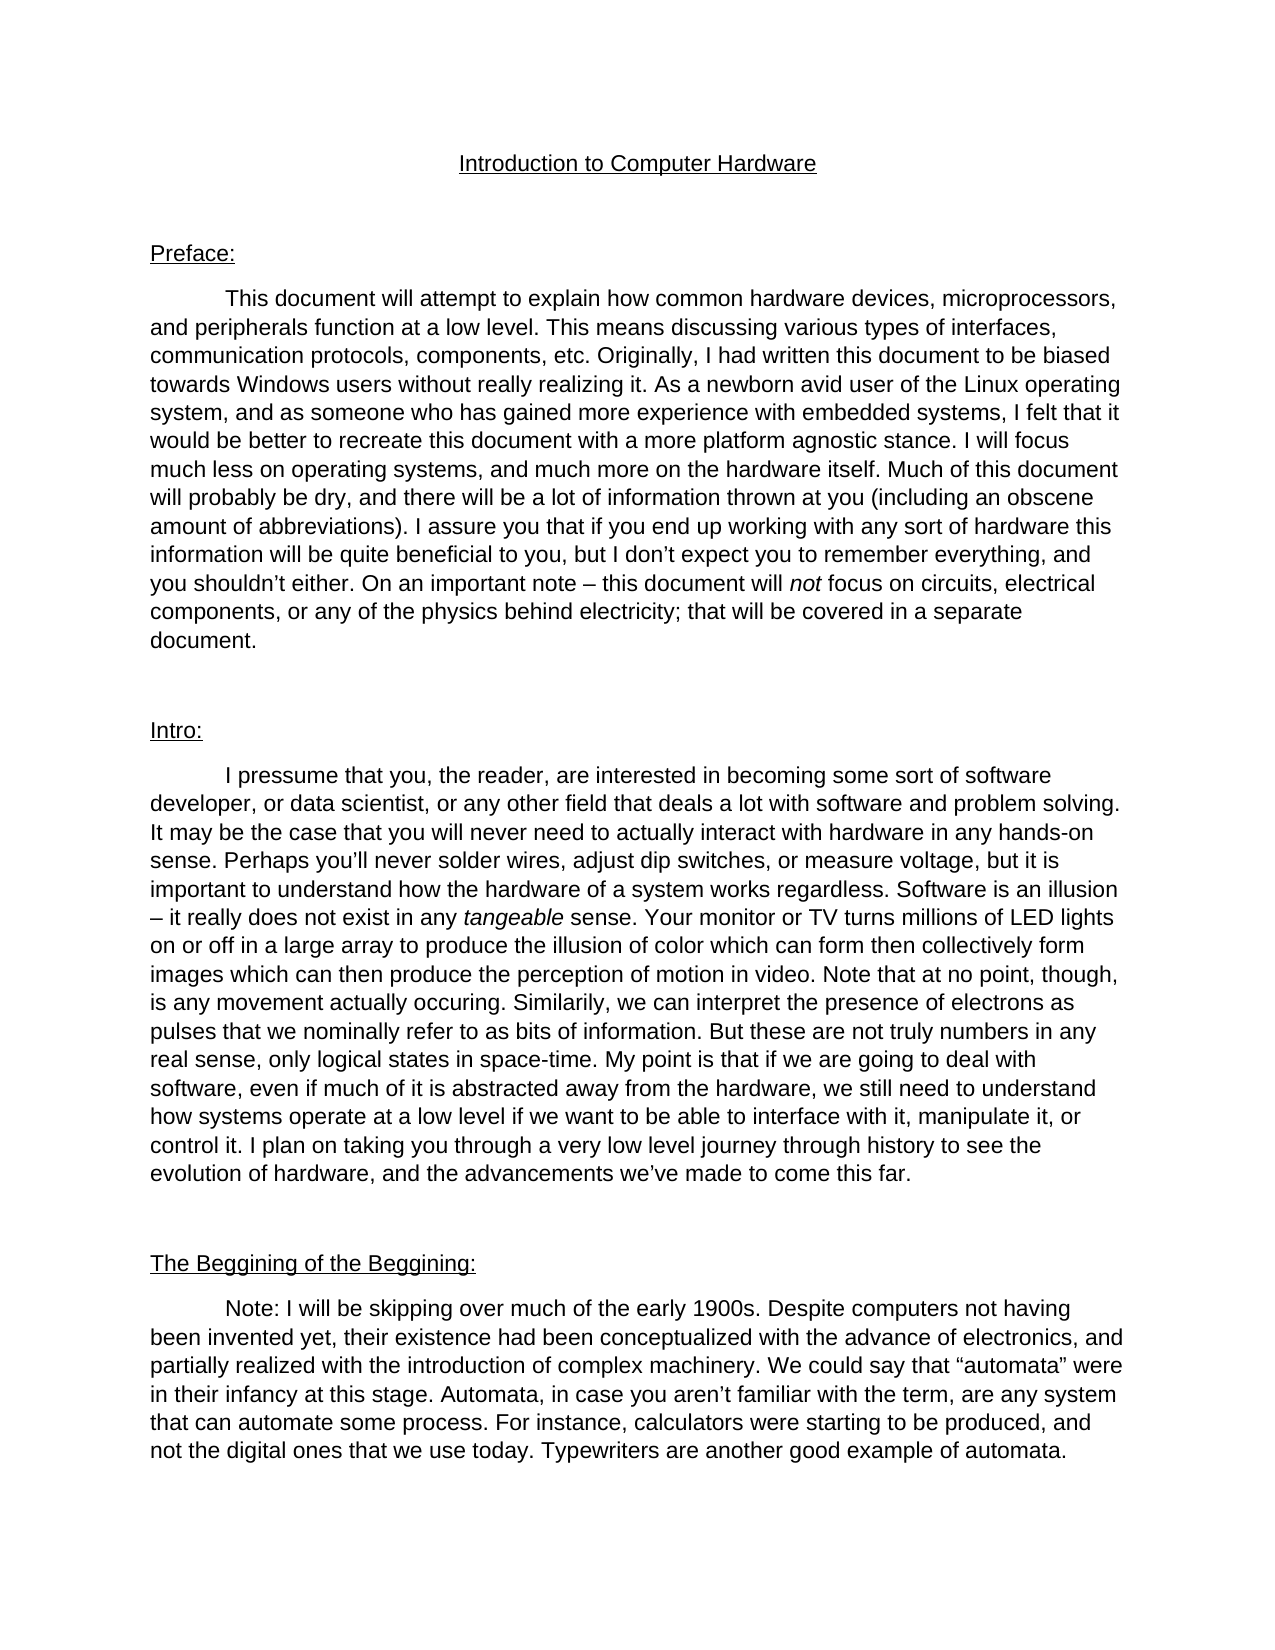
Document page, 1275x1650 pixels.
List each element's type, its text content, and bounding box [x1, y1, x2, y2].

text This document will attempt to explain how common hardware devices, microprocessors, and peripherals function at a low level. This means discussing various types of interfaces, communication protocols, components, etc. Originally, I had written this document to be biased towards Windows users without really realizing it. As a newborn avid user of the Linux operating system, and as someone who has gained more experience with embedded systems, I felt that it would be better to recreate this document with a more platform agnostic stance. I will focus much less on operating systems, and much more on the hardware itself. Much of this document will probably be dry, and there will be a lot of information thrown at you (including an obscene amount of abbreviations). I assure you that if you end up working with any sort of hardware this information will be quite beneficial to you, but I don’t expect you to remember everything, and you shouldn’t either. On an important note – this document will not focus on circuits, electrical components, or any of the physics behind electricity; that will be covered in a separate document. [150, 285, 1125, 653]
text Introduction to Computer Hardware [150, 150, 1125, 176]
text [150, 1295, 1125, 1464]
text Preface: [150, 240, 1125, 267]
text Intro: [150, 717, 1125, 743]
text The Beggining of the Beggining: [150, 1250, 1125, 1277]
text I pressume that you, the reader, are interested in becoming some sort of software developer, or data scientist, or any other field that deals a lot with software and problem solving. It may be the case that you will never need to actually interact with hardware in any hands-on sense. Perhaps you’ll never solder wires, adjust dip switches, or measure voltage, but it is important to understand how the hardware of a system works regardless. Software is an illusion – it really does not exist in any tangeable sense. Your monitor or TV turns millions of LED lights on or off in a large array to produce the illusion of color which can form then collectively form images which can then produce the perception of motion in video. Note that at no point, though, is any movement actually occuring. Similarily, we can interpret the presence of electrons as pulses that we nominally refer to as bits of information. But these are not truly numbers in any real sense, only logical states in space-time. My point is that if we are going to deal with software, even if much of it is abstracted away from the hardware, we still need to understand how systems operate at a low level if we want to be able to interface with it, manipulate it, or control it. I plan on taking you through a very low level journey through history to see the evolution of hardware, and the advancements we’ve made to come this far. [150, 762, 1125, 1186]
